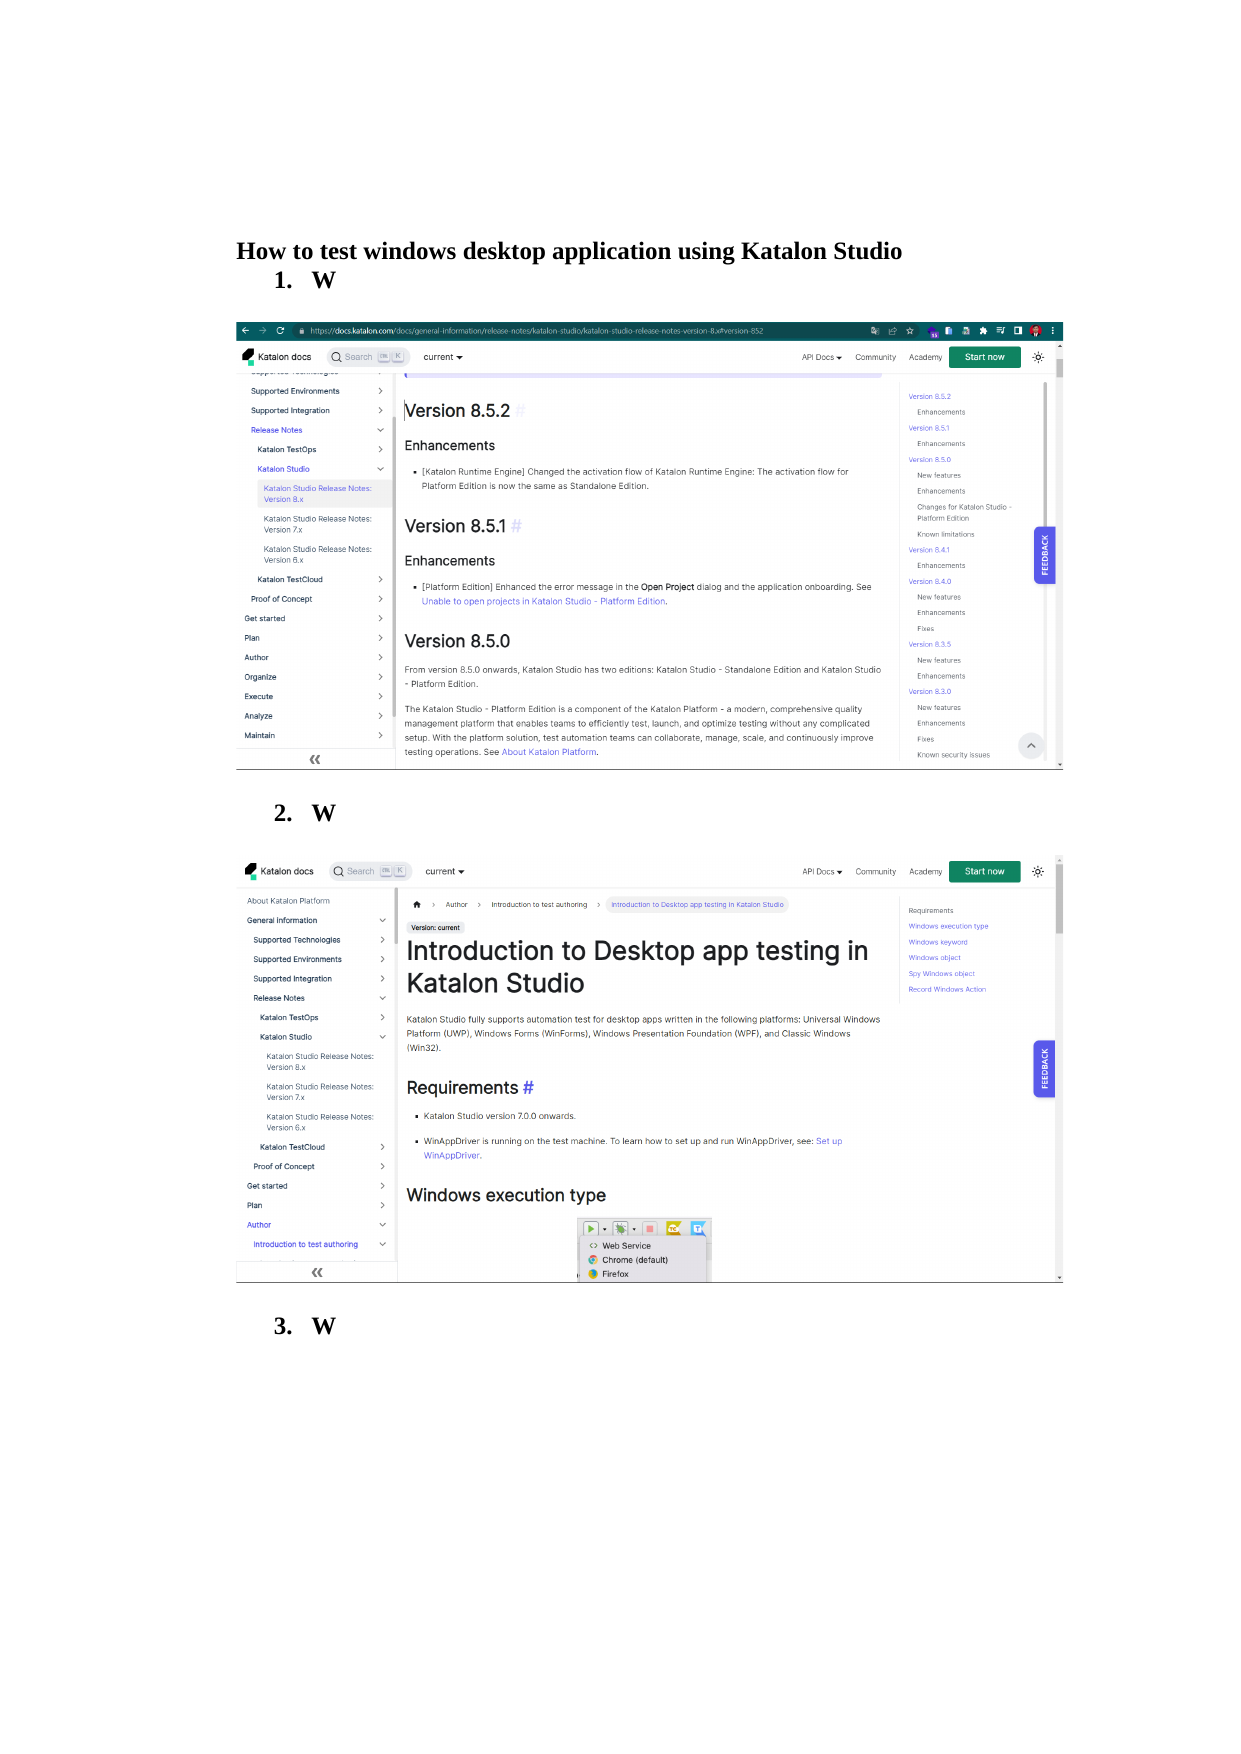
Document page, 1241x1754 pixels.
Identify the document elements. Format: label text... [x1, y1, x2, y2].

list W [274, 265, 1063, 294]
picture [236, 855, 1064, 1283]
list W [274, 1311, 1063, 1340]
text How to test windows desktop application using Katalon Studio [236, 236, 1063, 265]
picture [236, 322, 1064, 770]
list W [274, 798, 1063, 827]
